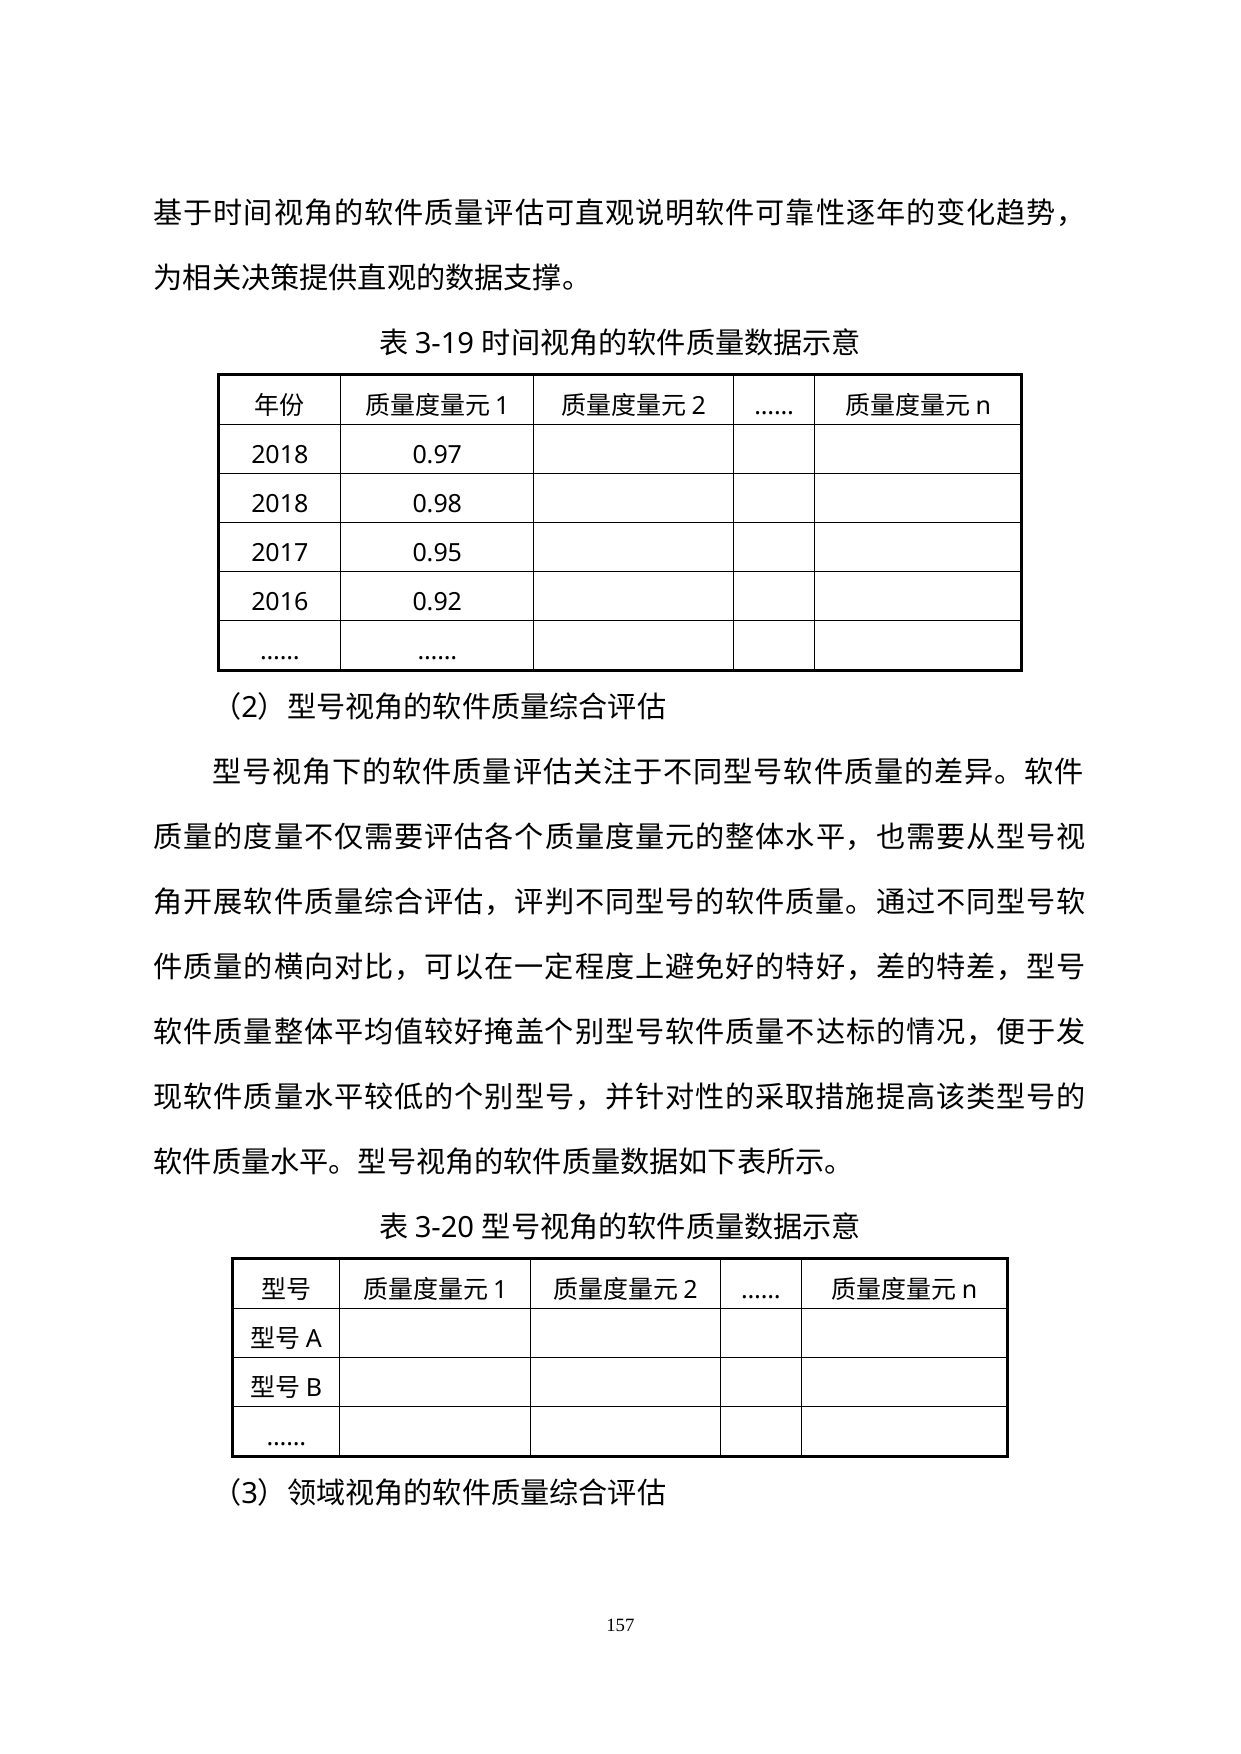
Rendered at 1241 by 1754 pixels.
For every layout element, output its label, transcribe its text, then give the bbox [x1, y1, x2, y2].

text 表3-19 时间视角的软件质量数据示意 [153, 308, 1087, 373]
table_header 年份 [220, 376, 340, 424]
table_cell [734, 425, 814, 473]
table_cell [815, 474, 1020, 522]
table_header 质量度量元n [815, 376, 1020, 424]
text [153, 178, 1087, 308]
table_cell [721, 1309, 801, 1357]
table_cell [802, 1309, 1006, 1357]
table_header 质量度量元2 [531, 1260, 720, 1308]
table_header 型号 [234, 1260, 339, 1308]
table_cell 0.98 [341, 474, 533, 522]
table_cell …… [234, 1407, 339, 1455]
table_cell …… [220, 621, 340, 669]
table_cell 0.92 [341, 572, 533, 620]
table_cell [534, 474, 733, 522]
table_cell [734, 621, 814, 669]
text 型号视角下的软件质量评估关注于不同型号软件质量的差异。软件质量的度量不仅需要评估各个质量度量元的整体水平，也需要从型号视角开展软件质量综合评估，评判不同型号的软件质量。通过不同型号软件质量的横向对比，可以在一定程度上避免好的特好，差的特差，型号软件质量整体平均值较好掩盖个别型号软件质量不达标的情况，便于发现软件质量水平较低的个别型号，并针对性的采取措施提高该类型号的软件质量水平。型号视角的软件质量数据如下表所示。 [153, 737, 1087, 1192]
table_cell [534, 621, 733, 669]
table_cell [340, 1407, 530, 1455]
table_cell 2018 [220, 474, 340, 522]
table_cell [815, 621, 1020, 669]
table_cell [534, 572, 733, 620]
table_header 质量度量元n [802, 1260, 1006, 1308]
table_cell [534, 523, 733, 571]
text （3）领域视角的软件质量综合评估 [153, 1458, 1087, 1523]
text 表3-20 型号视角的软件质量数据示意 [153, 1192, 1087, 1257]
table_cell [802, 1407, 1006, 1455]
table_cell [734, 474, 814, 522]
table_cell [531, 1309, 720, 1357]
table_cell [340, 1309, 530, 1357]
table_header 质量度量元1 [341, 376, 533, 424]
table_header …… [734, 376, 814, 424]
table_cell 2016 [220, 572, 340, 620]
table_cell [815, 572, 1020, 620]
table_cell 2017 [220, 523, 340, 571]
table_header 质量度量元2 [534, 376, 733, 424]
table_cell [531, 1407, 720, 1455]
table_cell [815, 425, 1020, 473]
table_cell 0.97 [341, 425, 533, 473]
table_cell [340, 1358, 530, 1406]
table_cell [734, 523, 814, 571]
table_cell [531, 1358, 720, 1406]
table_cell [802, 1358, 1006, 1406]
table_cell 0.95 [341, 523, 533, 571]
table_cell …… [341, 621, 533, 669]
table_header …… [721, 1260, 801, 1308]
table_cell 型号B [234, 1358, 339, 1406]
table_cell [534, 425, 733, 473]
table_cell [721, 1407, 801, 1455]
table_cell 型号A [234, 1309, 339, 1357]
text （2）型号视角的软件质量综合评估 [153, 672, 1087, 737]
table_header 质量度量元1 [340, 1260, 530, 1308]
table_cell 2018 [220, 425, 340, 473]
table_cell [721, 1358, 801, 1406]
table_cell [734, 572, 814, 620]
table_cell [815, 523, 1020, 571]
